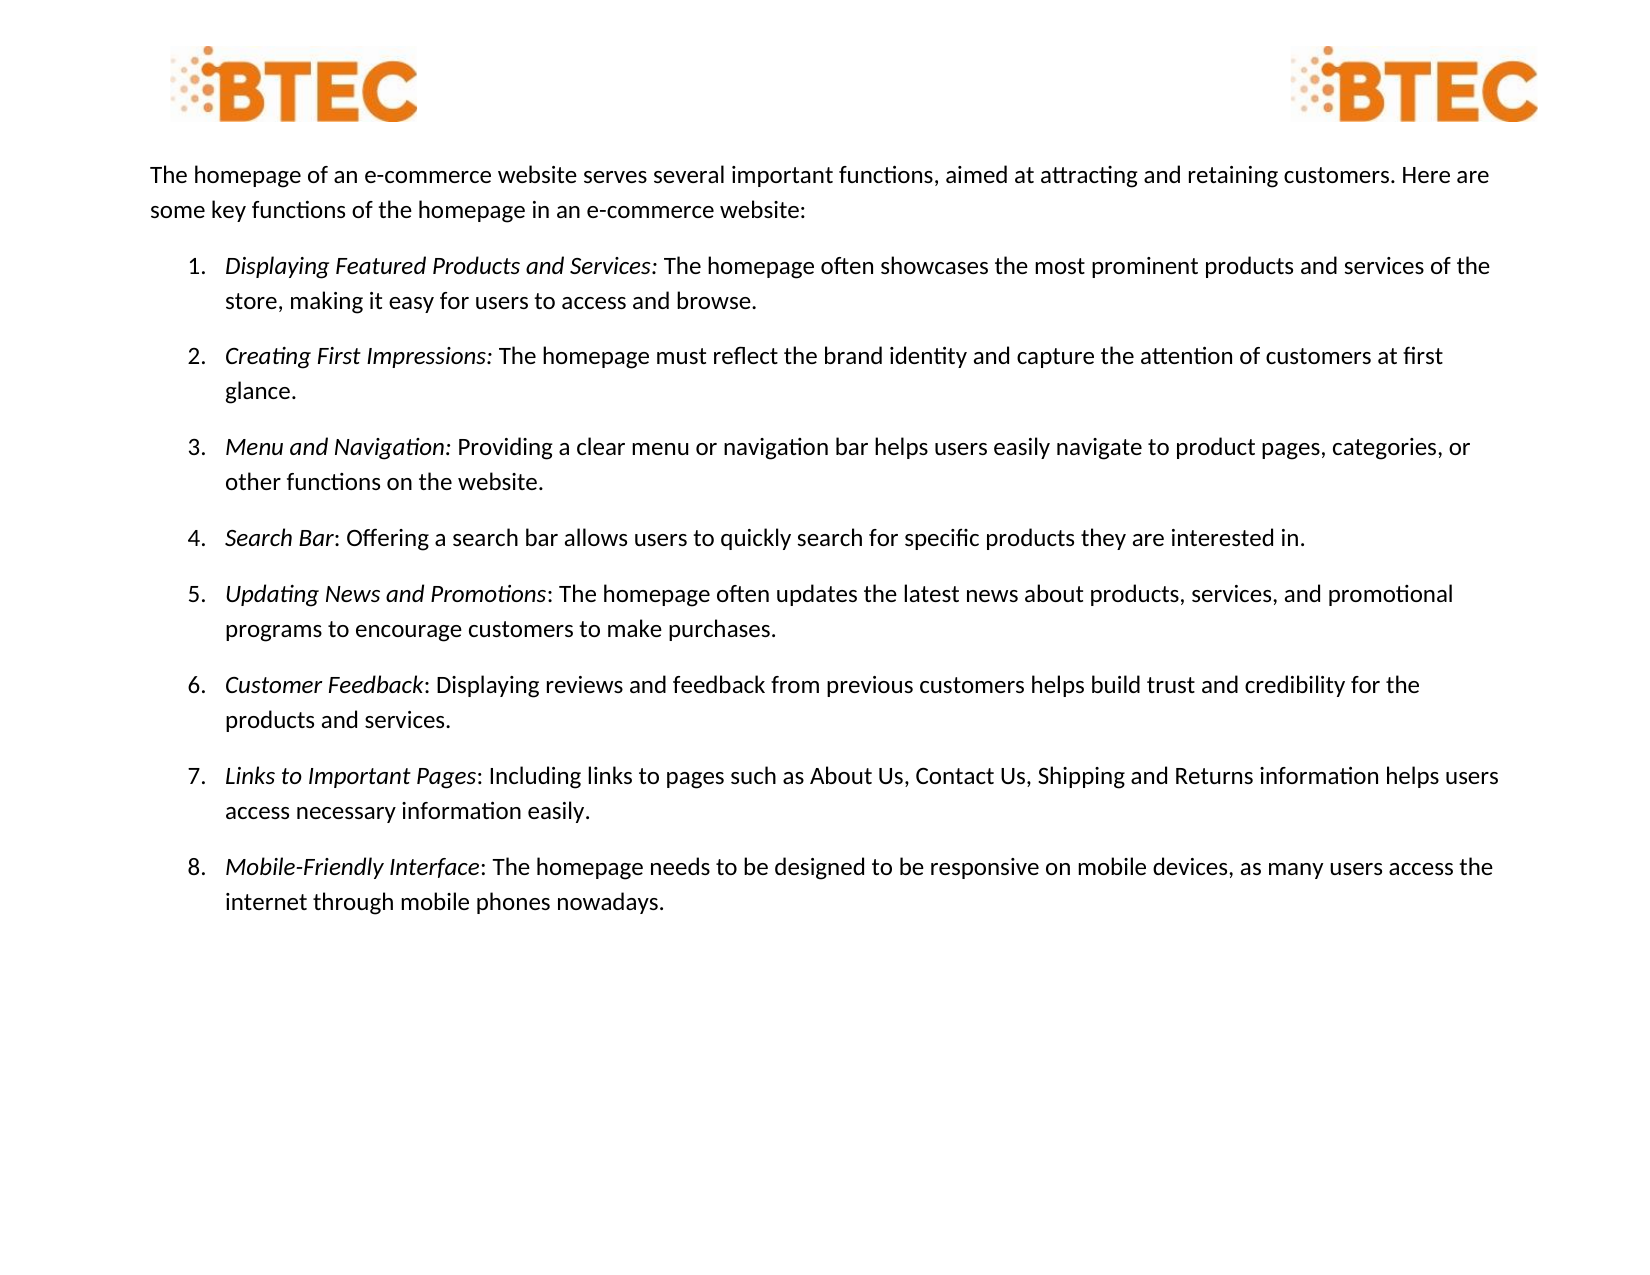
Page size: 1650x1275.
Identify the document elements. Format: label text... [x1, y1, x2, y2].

picture [1290, 46, 1538, 122]
list Menu and Navigation: Providing a clear menu or navigation bar helps users easily navigate to product pages, categories, or other functions on the website. [187, 432, 1500, 497]
list Mobile-Friendly Interface: The homepage needs to be designed to be responsive on mobile devices, as many users access the internet through mobile phones nowadays. [187, 851, 1500, 916]
text The homepage of an e-commerce website serves several important functions, aimed at attracting and retaining customers. Here are some key functions of the homepage in an e-commerce website: [150, 159, 1500, 224]
list Creating First Impressions: The homepage must reflect the brand identity and capture the attention of customers at first glance. [187, 341, 1500, 406]
list Customer Feedback: Displaying reviews and feedback from previous customers helps build trust and credibility for the products and services. [187, 669, 1500, 734]
list Displaying Featured Products and Services: The homepage often showcases the most prominent products and services of the store, making it easy for users to access and browse. [187, 250, 1500, 315]
picture [170, 46, 418, 122]
list Search Bar: Offering a search bar allows users to quickly search for specific products they are interested in. [187, 522, 1500, 553]
list Updating News and Promotions: The homepage often updates the latest news about products, services, and promotional programs to encourage customers to make purchases. [187, 578, 1500, 644]
list Links to Important Pages: Including links to pages such as About Us, Contact Us, Shipping and Returns information helps users access necessary information easily. [187, 760, 1500, 825]
